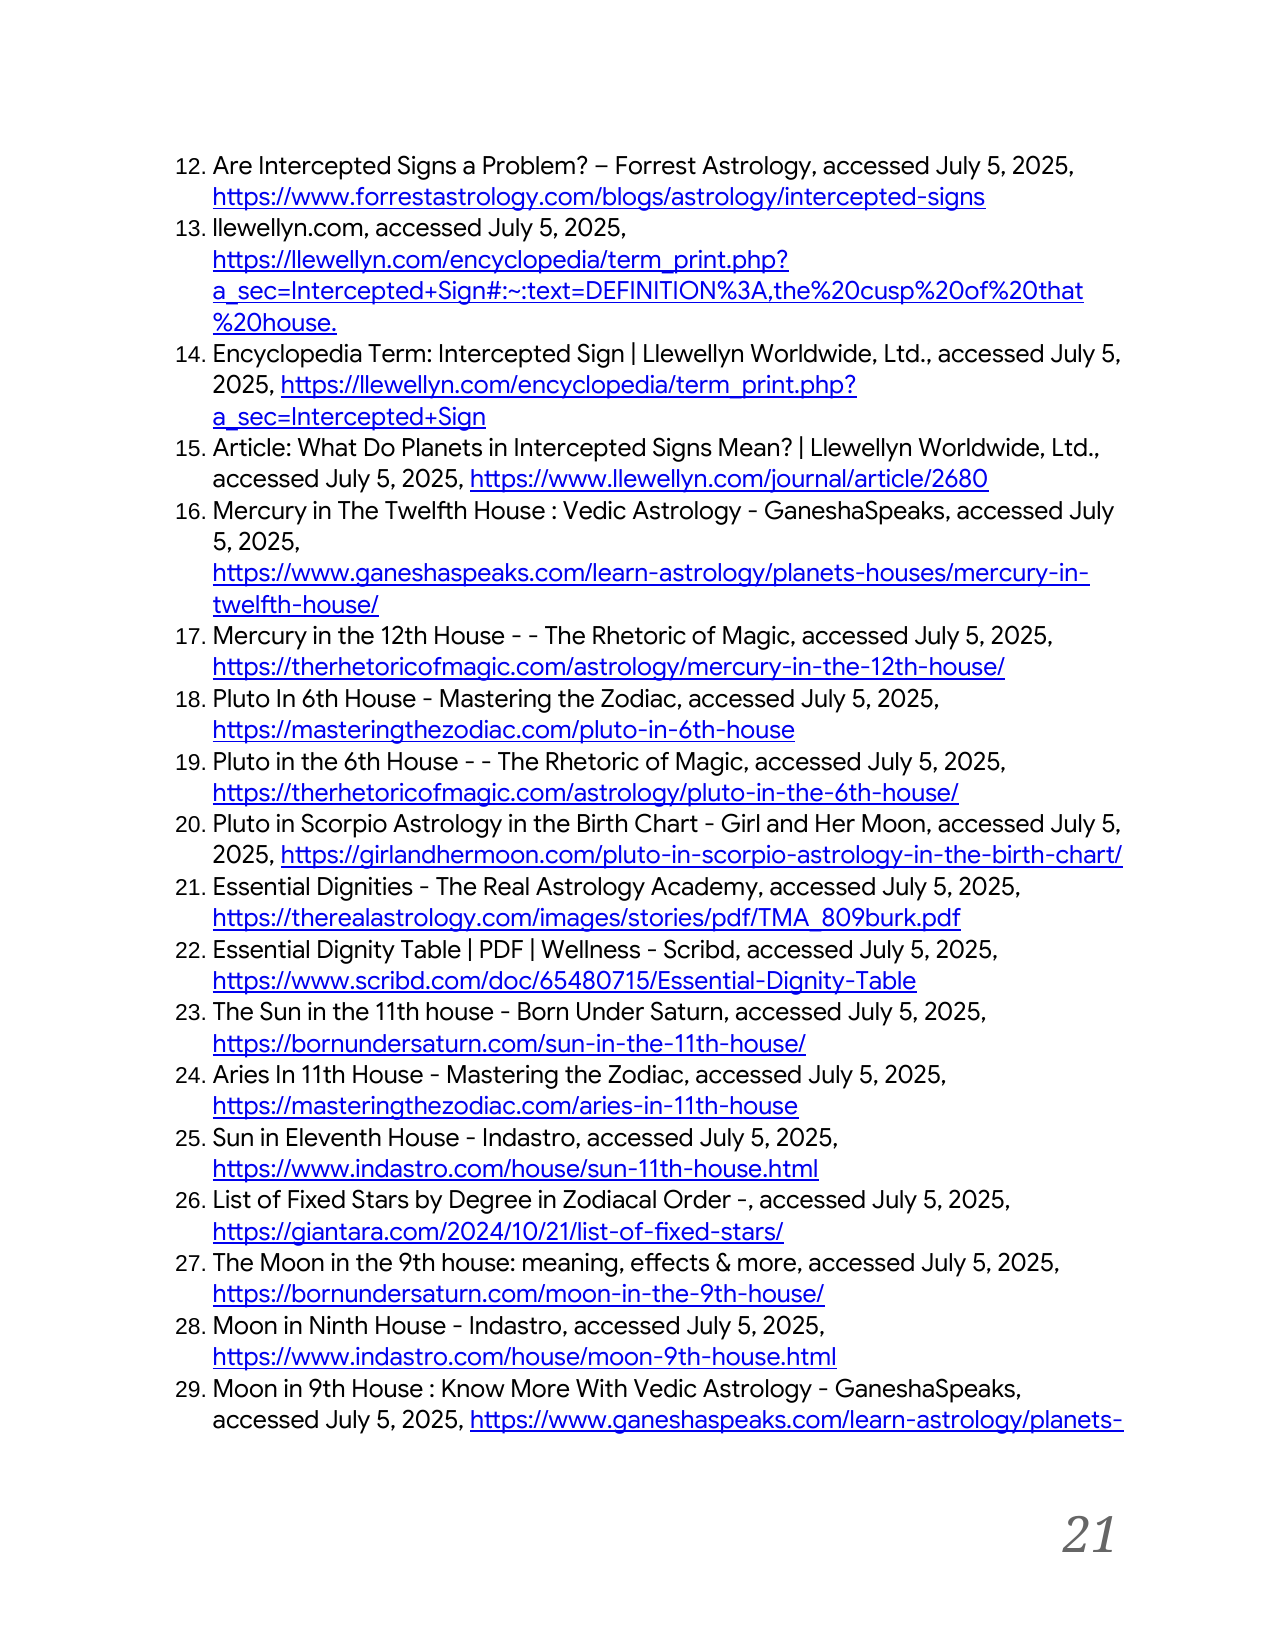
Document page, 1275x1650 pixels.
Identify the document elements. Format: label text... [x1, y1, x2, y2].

list The Sun in the 11th house - Born Under Saturn, accessed July 5, 2025, https://bornundersaturn.com/sun-in-the-11th-house/ [175, 997, 1125, 1059]
list Pluto In 6th House - Mastering the Zodiac, accessed July 5, 2025, https://masteringthezodiac.com/pluto-in-6th-house [175, 683, 1125, 746]
list Encyclopedia Term: Intercepted Sign | Llewellyn Worldwide, Ltd., accessed July 5, 2025, https://llewellyn.com/encyclopedia/term_print.php?a_sec=Intercepted+Sign [175, 338, 1125, 432]
list Aries In 11th House - Mastering the Zodiac, accessed July 5, 2025, https://masteringthezodiac.com/aries-in-11th-house [175, 1059, 1125, 1122]
list Pluto in the 6th House - - The Rhetoric of Magic, accessed July 5, 2025, https://therhetoricofmagic.com/astrology/pluto-in-the-6th-house/ [175, 746, 1125, 808]
list Mercury in The Twelfth House : Vedic Astrology - GaneshaSpeaks, accessed July 5, 2025, https://www.ganeshaspeaks.com/learn-astrology/planets-houses/mercury-in-twelfth-house/ [175, 495, 1125, 620]
list Mercury in the 12th House - - The Rhetoric of Magic, accessed July 5, 2025, https://therhetoricofmagic.com/astrology/mercury-in-the-12th-house/ [175, 620, 1125, 683]
list Pluto in Scorpio Astrology in the Birth Chart - Girl and Her Moon, accessed July 5, 2025, https://girlandhermoon.com/pluto-in-scorpio-astrology-in-the-birth-chart/ [175, 808, 1125, 871]
list Article: What Do Planets in Intercepted Signs Mean? | Llewellyn Worldwide, Ltd., accessed July 5, 2025, https://www.llewellyn.com/journal/article/2680 [175, 432, 1125, 495]
list Moon in Ninth House - Indastro, accessed July 5, 2025, https://www.indastro.com/house/moon-9th-house.html [175, 1310, 1125, 1373]
list Are Intercepted Signs a Problem? – Forrest Astrology, accessed July 5, 2025, https://www.forrestastrology.com/blogs/astrology/intercepted-signs [175, 150, 1125, 213]
list Sun in Eleventh House - Indastro, accessed July 5, 2025, https://www.indastro.com/house/sun-11th-house.html [175, 1122, 1125, 1185]
list Essential Dignities - The Real Astrology Academy, accessed July 5, 2025, https://therealastrology.com/images/stories/pdf/TMA_809burk.pdf [175, 871, 1125, 934]
list The Moon in the 9th house: meaning, effects & more, accessed July 5, 2025, https://bornundersaturn.com/moon-in-the-9th-house/ [175, 1247, 1125, 1310]
list Essential Dignity Table | PDF | Wellness - Scribd, accessed July 5, 2025, https://www.scribd.com/doc/65480715/Essential-Dignity-Table [175, 934, 1125, 997]
list llewellyn.com, accessed July 5, 2025, https://llewellyn.com/encyclopedia/term_print.php?a_sec=Intercepted+Sign#:~:text=DEFINITION%3A,the%20cusp%20of%20that%20house. [175, 213, 1125, 338]
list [175, 1373, 1125, 1436]
list List of Fixed Stars by Degree in Zodiacal Order -, accessed July 5, 2025, https://giantara.com/2024/10/21/list-of-fixed-stars/ [175, 1185, 1125, 1247]
